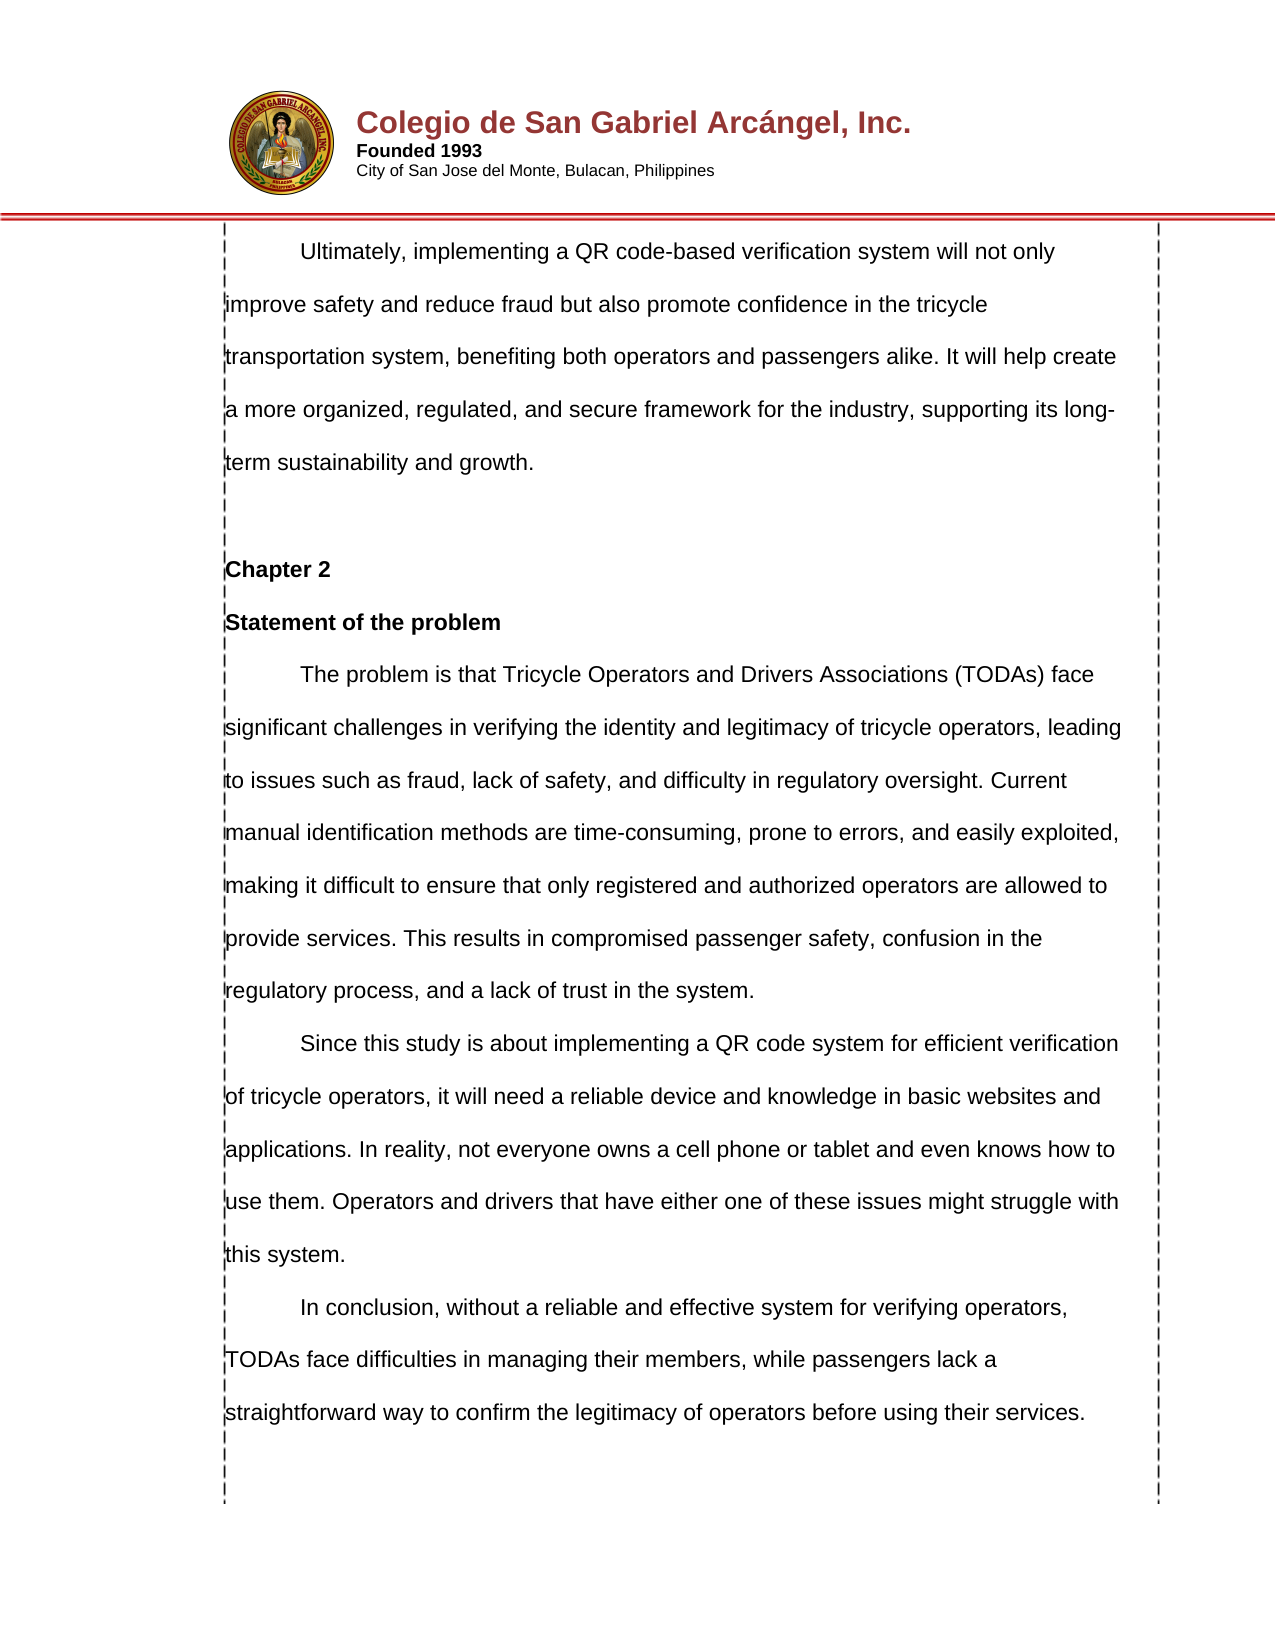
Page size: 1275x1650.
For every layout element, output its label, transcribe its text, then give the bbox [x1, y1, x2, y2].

picture [0, 213, 1275, 1504]
text Ultimately, implementing a QR code-based verification system will not only improve safety and reduce fraud but also promote confidence in the tricycle transportation system, benefiting both operators and passengers alike. It will help create a more organized, regulated, and secure framework for the industry, supporting its long-term sustainability and growth. [225, 238, 1125, 475]
picture [226, 87, 338, 199]
text Since this study is about implementing a QR code system for efficient verification of tricycle operators, it will need a reliable device and knowledge in basic websites and applications. In reality, not everyone owns a cell phone or tablet and even knows how to use them. Operators and drivers that have either one of these issues might struggle with this system. [225, 1030, 1125, 1267]
text Chapter 2 [225, 556, 1125, 582]
text Statement of the problem [225, 608, 1125, 635]
text The problem is that Tricycle Operators and Drivers Associations (TODAs) face significant challenges in verifying the identity and legitimacy of tricycle operators, leading to issues such as fraud, lack of safety, and difficulty in regulatory oversight. Current manual identification methods are time-consuming, prone to errors, and easily exploited, making it difficult to ensure that only registered and authorized operators are allowed to provide services. This results in compromised passenger safety, confusion in the regulatory process, and a lack of trust in the system. [225, 661, 1125, 1004]
